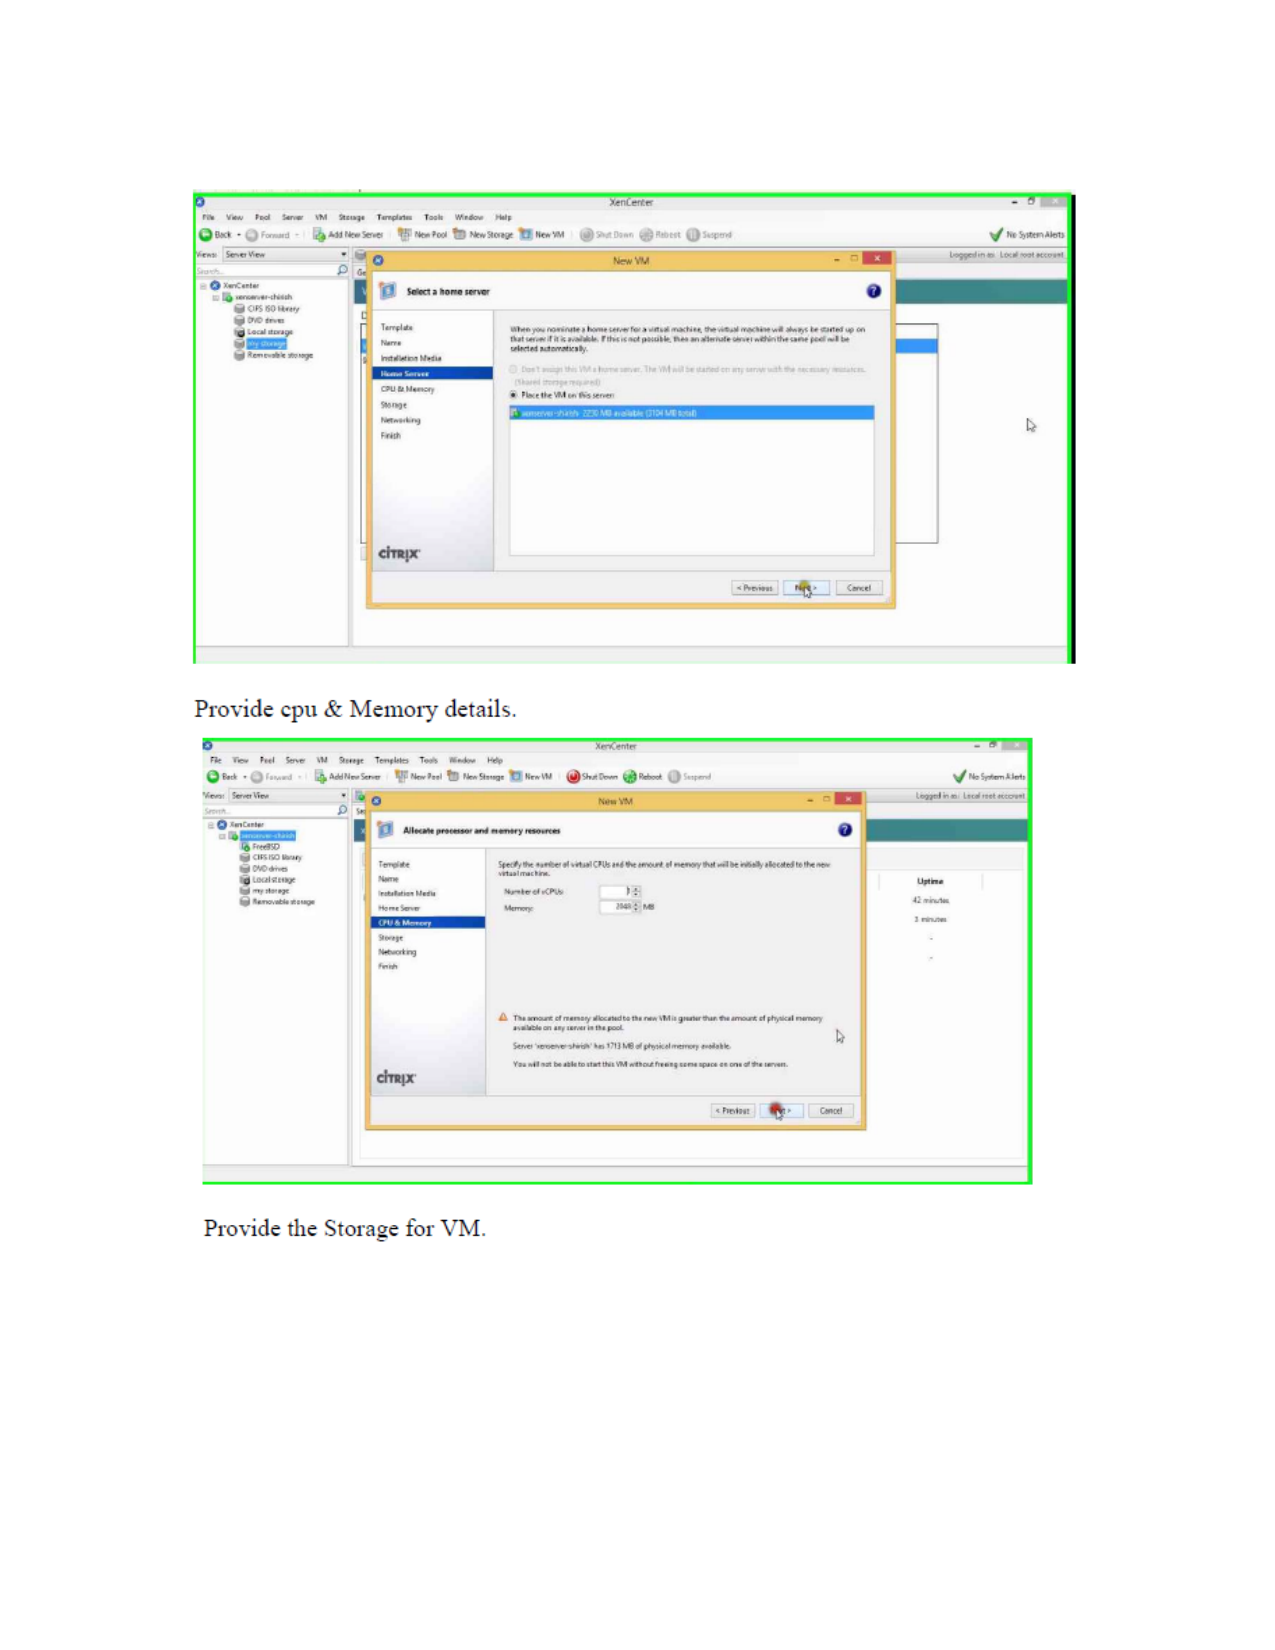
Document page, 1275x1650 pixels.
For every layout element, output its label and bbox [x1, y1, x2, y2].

picture [150, 150, 1125, 731]
picture [150, 735, 1125, 1247]
